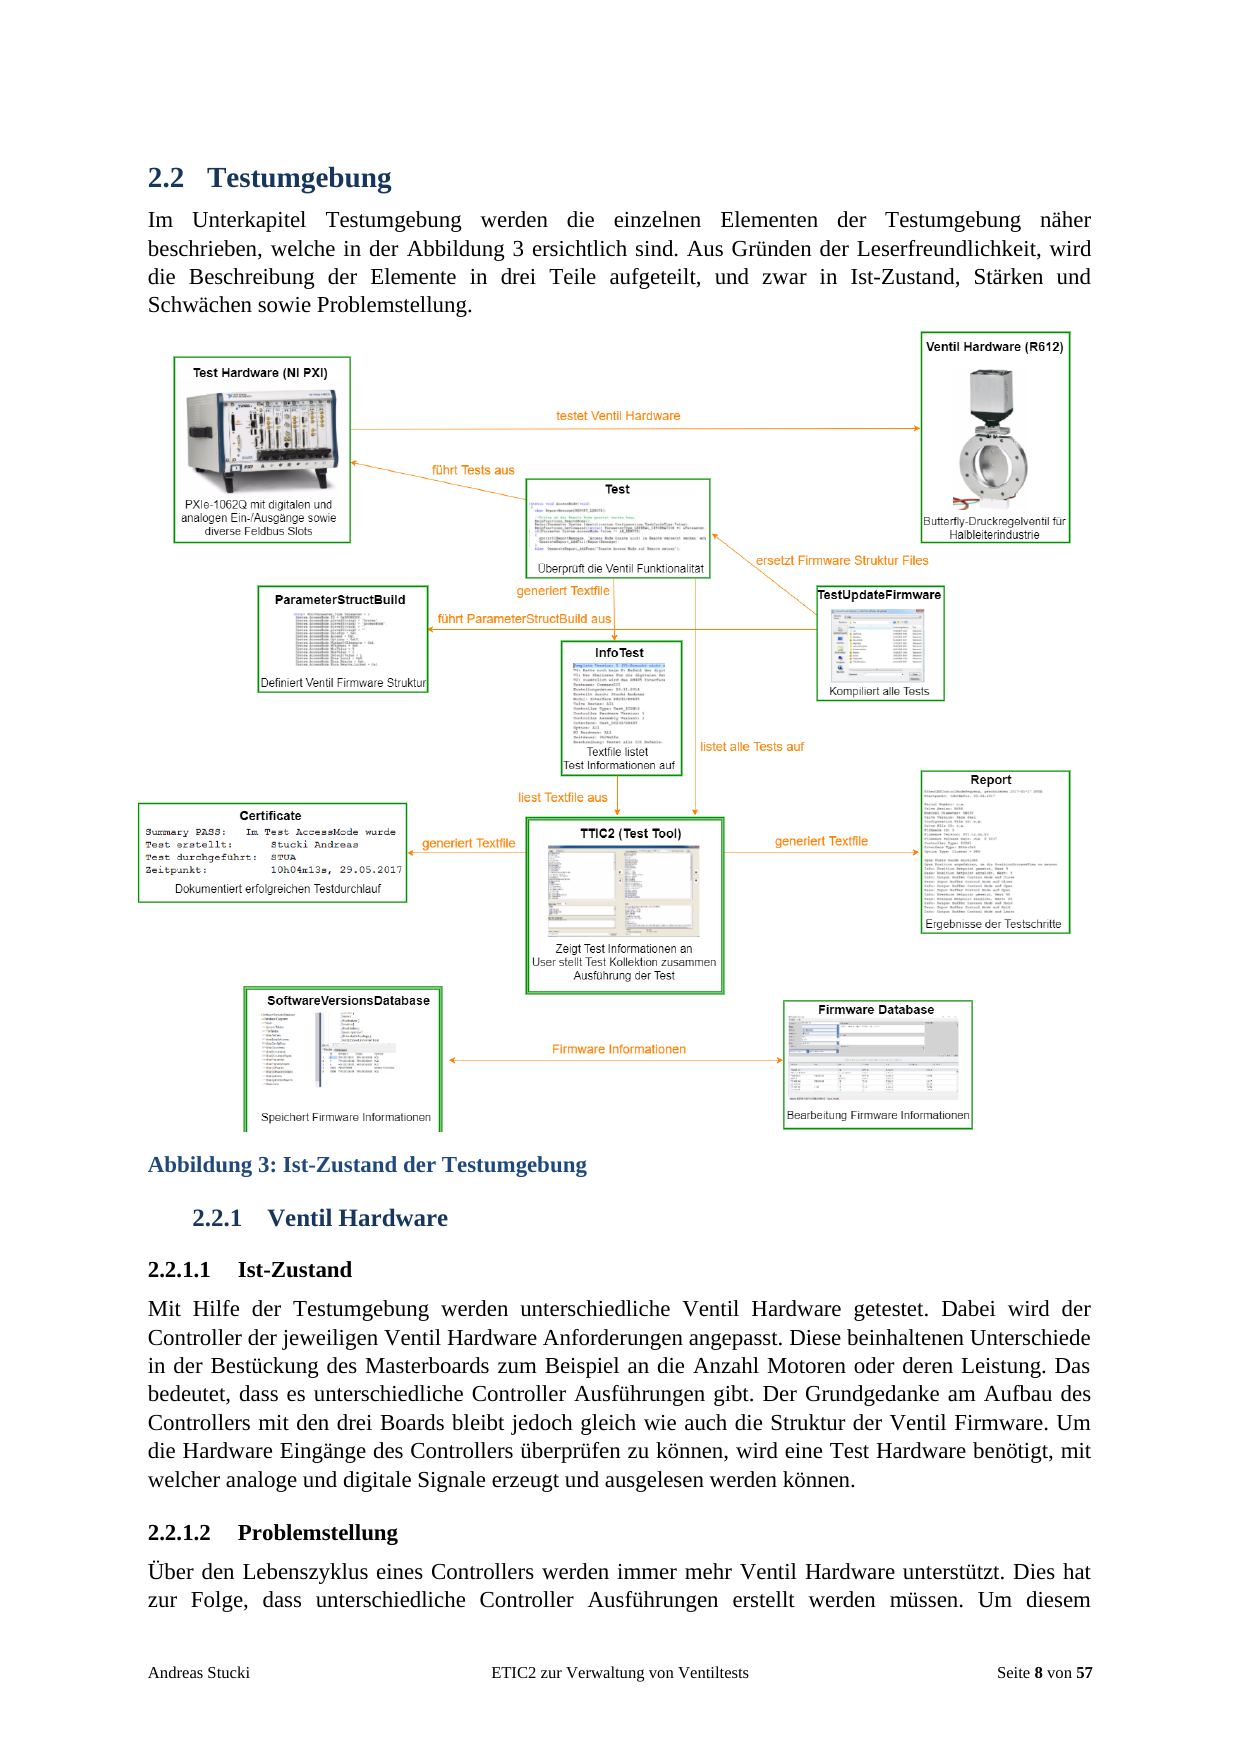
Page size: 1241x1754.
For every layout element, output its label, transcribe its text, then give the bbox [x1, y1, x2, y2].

subtitle Ventil Hardware [192, 1203, 1092, 1231]
text Mit Hilfe der Testumgebung werden unterschiedliche Ventil Hardware getestet. Dabei wird der Controller der jeweiligen Ventil Hardware Anforderungen angepasst. Diese beinhaltenen Unterschiede in der Bestückung des Masterboards zum Beispiel an die Anzahl Motoren oder deren Leistung. Das bedeutet, dass es unterschiedliche Controller Ausführungen gibt. Der Grundgedanke am Aufbau des Controllers mit den drei Boards bleibt jedoch gleich wie auch die Struktur der Ventil Firmware. Um die Hardware Eingänge des Controllers überprüfen zu können, wird eine Test Hardware benötigt, mit welcher analoge und digitale Signale erzeugt und ausgelesen werden können. [148, 1295, 1092, 1492]
subtitle Testumgebung [148, 160, 1092, 194]
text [148, 1558, 1092, 1613]
subtitle Problemstellung [148, 1519, 1092, 1546]
subtitle Ist-Zustand [148, 1256, 1092, 1283]
text Im Unterkapitel Testumgebung werden die einzelnen Elementen der Testumgebung näher beschrieben, welche in der Abbildung 3 ersichtlich sind. Aus Gründen der Leserfreundlichkeit, wird die Beschreibung der Elemente in drei Teile aufgeteilt, und zwar in Ist-Zustand, Stärken und Schwächen sowie Problemstellung. [148, 206, 1092, 318]
picture [137, 331, 1078, 1131]
